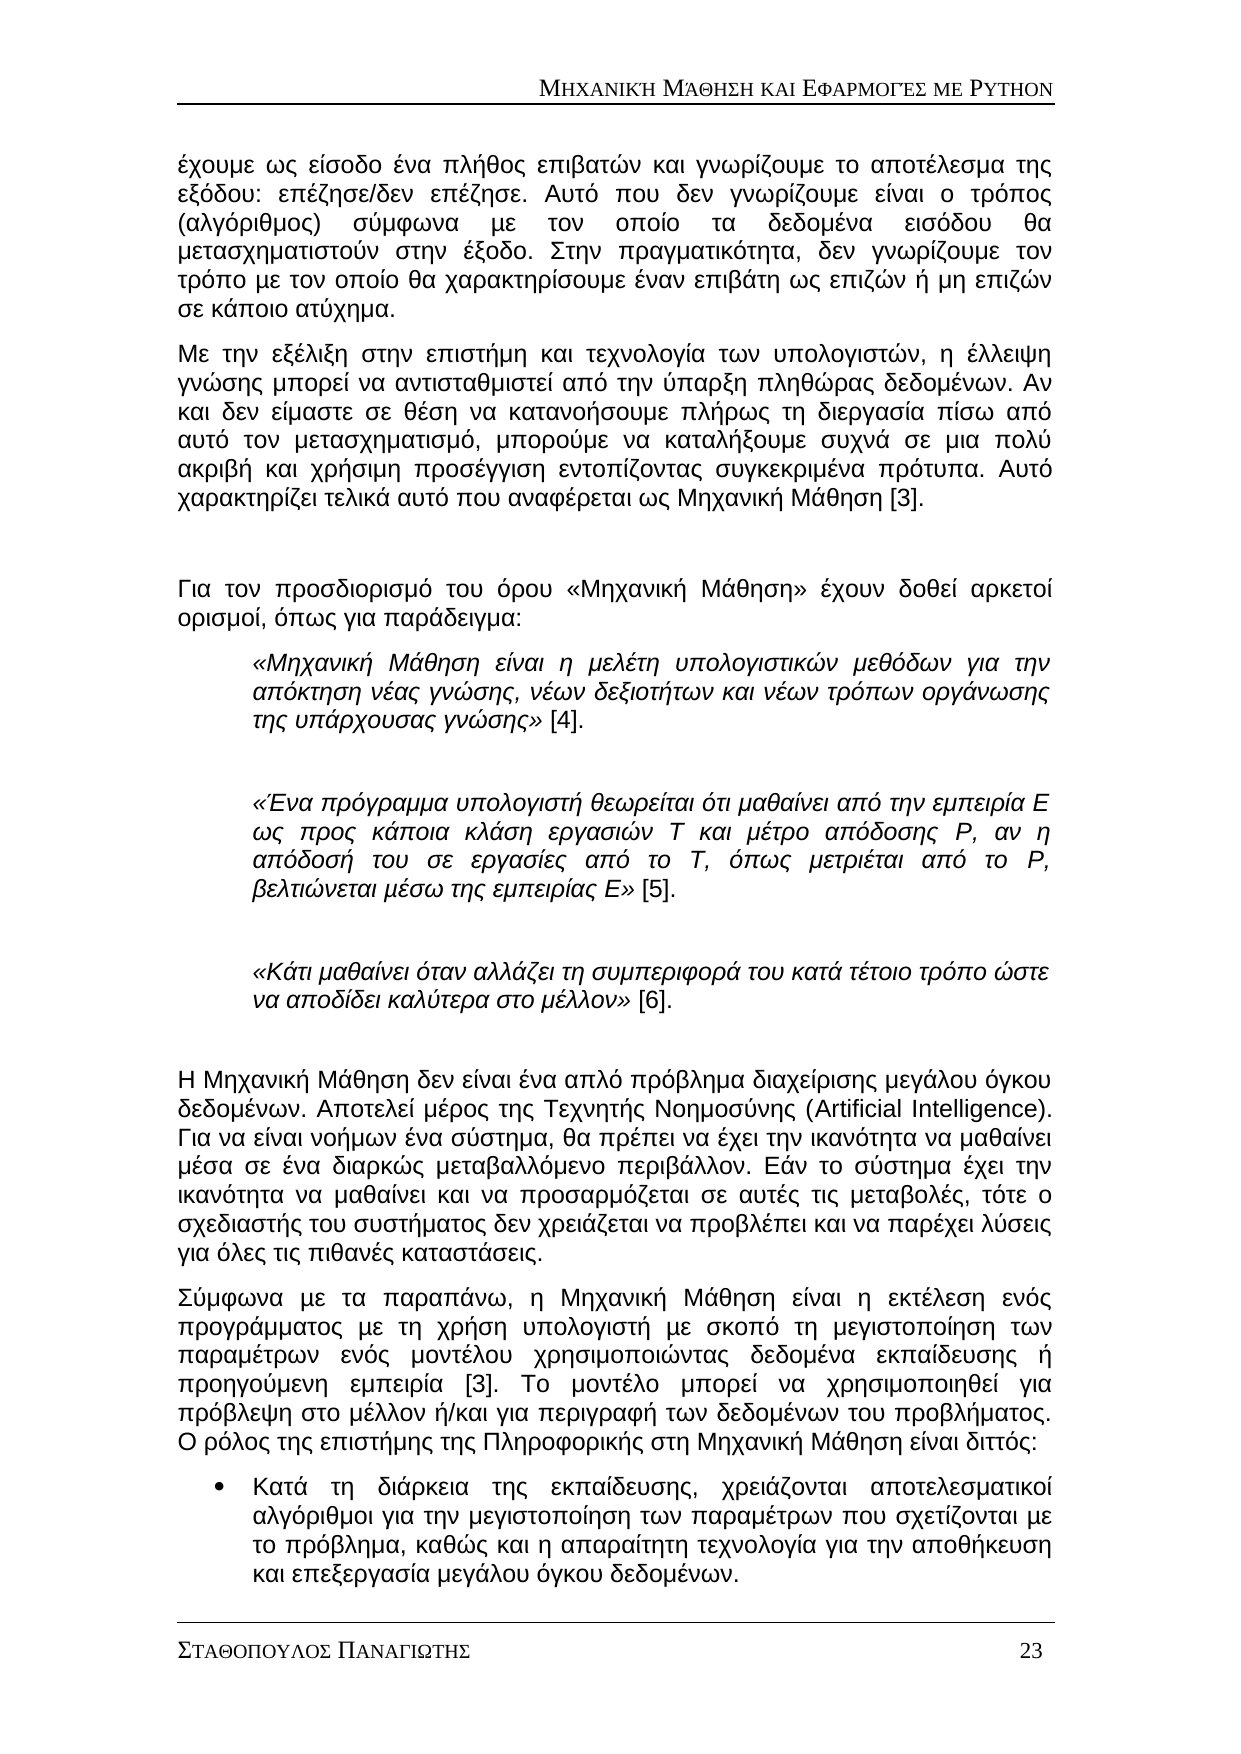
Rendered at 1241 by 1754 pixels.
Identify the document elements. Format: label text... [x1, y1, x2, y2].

list Κατά τη διάρκεια της εκπαίδευσης, χρειάζονται αποτελεσματικοί αλγόριθμοι για την μεγιστοποίηση των παραμέτρων που σχετίζονται µε το πρόβλημα, καθώς και η απαραίτητη τεχνολογία για την αποθήκευση και επεξεργασία μεγάλου όγκου δεδομένων. [215, 1472, 1053, 1587]
text Για τον προσδιορισμό του όρου «Μηχανική Μάθηση» έχουν δοθεί αρκετοί ορισμοί, όπως για παράδειγμα: [177, 574, 1053, 631]
text «Μηχανική Μάθηση είναι η μελέτη υπολογιστικών μεθόδων για την απόκτηση νέας γνώσης, νέων δεξιοτήτων και νέων τρόπων οργάνωσης της υπάρχουσας γνώσης» [4]. [252, 648, 1053, 734]
text Με την εξέλιξη στην επιστήμη και τεχνολογία των υπολογιστών, η έλλειψη γνώσης μπορεί να αντισταθμιστεί από την ύπαρξη πληθώρας δεδομένων. Αν και δεν είμαστε σε θέση να κατανοήσουμε πλήρως τη διεργασία πίσω από αυτό τον μετασχηματισμό, μπορούμε να καταλήξουμε συχνά σε μια πολύ ακριβή και χρήσιμη προσέγγιση εντοπίζοντας συγκεκριμένα πρότυπα. Αυτό χαρακτηρίζει τελικά αυτό που αναφέρεται ως Μηχανική Μάθηση [3]. [177, 339, 1053, 512]
text «Κάτι μαθαίνει όταν αλλάζει τη συμπεριφορά του κατά τέτοιο τρόπο ώστε να αποδίδει καλύτερα στο μέλλον» [6]. [252, 957, 1053, 1014]
text Η Μηχανική Μάθηση δεν είναι ένα απλό πρόβλημα διαχείρισης μεγάλου όγκου δεδομένων. Αποτελεί μέρος της Τεχνητής Νοημοσύνης (Artificial Intelligence). Για να είναι νοήμων ένα σύστημα, θα πρέπει να έχει την ικανότητα να μαθαίνει μέσα σε ένα διαρκώς μεταβαλλόμενο περιβάλλον. Εάν το σύστημα έχει την ικανότητα να μαθαίνει και να προσαρμόζεται σε αυτές τις μεταβολές, τότε ο σχεδιαστής του συστήματος δεν χρειάζεται να προβλέπει και να παρέχει λύσεις για όλες τις πιθανές καταστάσεις. [177, 1027, 1053, 1266]
text Σύμφωνα µε τα παραπάνω, η Μηχανική Μάθηση είναι η εκτέλεση ενός προγράμματος µε τη χρήση υπολογιστή µε σκοπό τη μεγιστοποίηση των παραμέτρων ενός μοντέλου χρησιμοποιώντας δεδομένα εκπαίδευσης ή προηγούμενη εμπειρία [3]. Το μοντέλο μπορεί να χρησιμοποιηθεί για πρόβλεψη στο μέλλον ή/και για περιγραφή των δεδομένων του προβλήματος. Ο ρόλος της επιστήμης της Πληροφορικής στη Μηχανική Μάθηση είναι διττός: [177, 1283, 1053, 1456]
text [177, 150, 1053, 322]
text «Ένα πρόγραμμα υπολογιστή θεωρείται ότι μαθαίνει από την εμπειρία Ε ως προς κάποια κλάση εργασιών Τ και μέτρο απόδοσης P, αν η απόδοσή του σε εργασίες από το Τ, όπως μετριέται από το P, βελτιώνεται µέσω της εμπειρίας E» [5]. [252, 788, 1053, 903]
